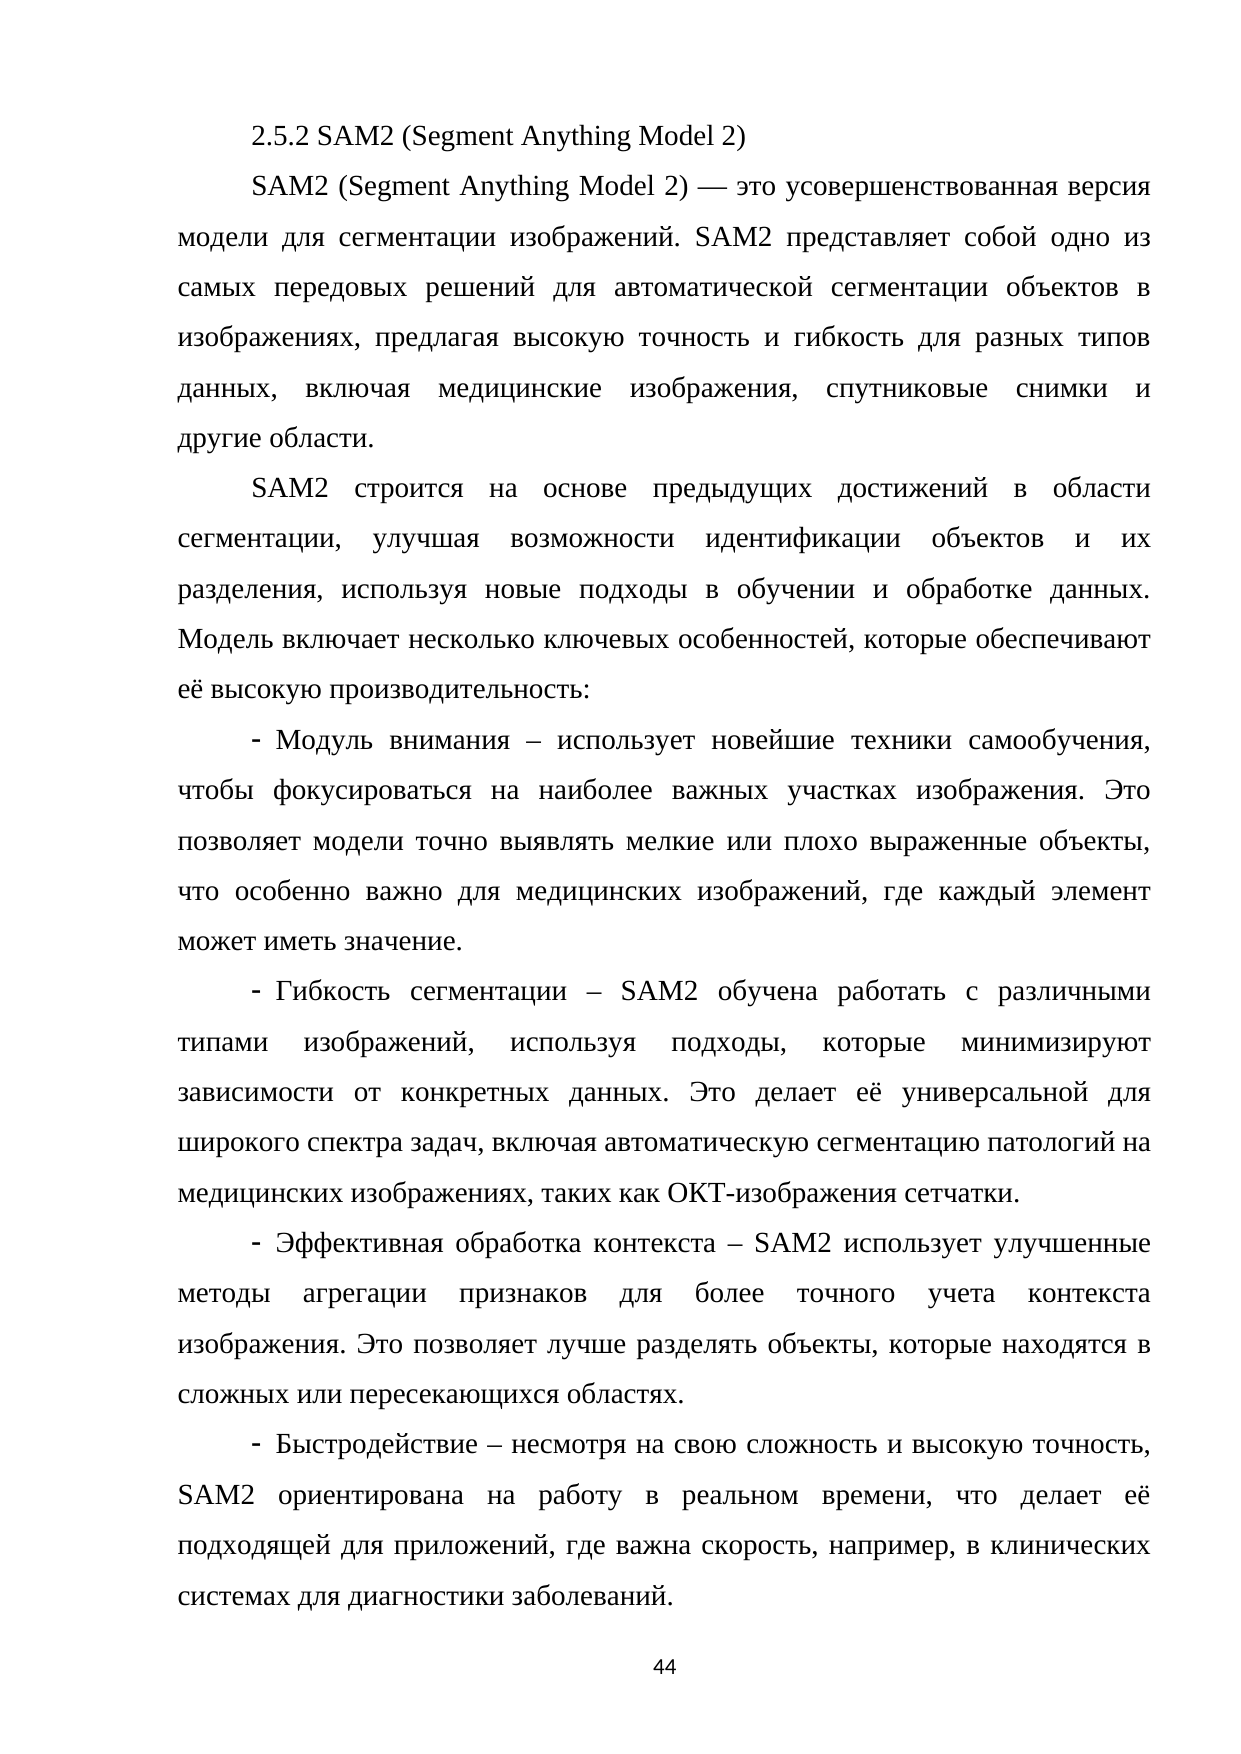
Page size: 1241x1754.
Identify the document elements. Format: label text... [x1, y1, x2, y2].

text SAM2 строится на основе предыдущих достижений в области сегментации, улучшая возможности идентификации объектов и их разделения, используя новые подходы в обучении и обработке данных. Модель включает несколько ключевых особенностей, которые обеспечивают её высокую производительность: [177, 470, 1152, 705]
list Гибкость сегментации – SAM2 обучена работать с различными типами изображений, используя подходы, которые минимизируют зависимости от конкретных данных. Это делает её универсальной для широкого спектра задач, включая автоматическую сегментацию патологий на медицинских изображениях, таких как ОКТ-изображения сетчатки. [177, 973, 1152, 1208]
list Эффективная обработка контекста – SAM2 использует улучшенные методы агрегации признаков для более точного учета контекста изображения. Это позволяет лучше разделять объекты, которые находятся в сложных или пересекающихся областях. [177, 1225, 1152, 1410]
list Быстродействие – несмотря на свою сложность и высокую точность, SAM2 ориентирована на работу в реальном времени, что делает её подходящей для приложений, где важна скорость, например, в клинических системах для диагностики заболеваний. [177, 1427, 1152, 1611]
list Модуль внимания – использует новейшие техники самообучения, чтобы фокусироваться на наиболее важных участках изображения. Это позволяет модели точно выявлять мелкие или плохо выраженные объекты, что особенно важно для медицинских изображений, где каждый элемент может иметь значение. [177, 722, 1152, 957]
text SAM2 (Segment Anything Model 2) — это усовершенствованная версия модели для сегментации изображений. SAM2 представляет собой одно из самых передовых решений для автоматической сегментации объектов в изображениях, предлагая высокую точность и гибкость для разных типов данных, включая медицинские изображения, спутниковые снимки и другие области. [177, 168, 1152, 453]
subtitle SAM2 (Segment Anything Model 2) [177, 118, 1152, 152]
